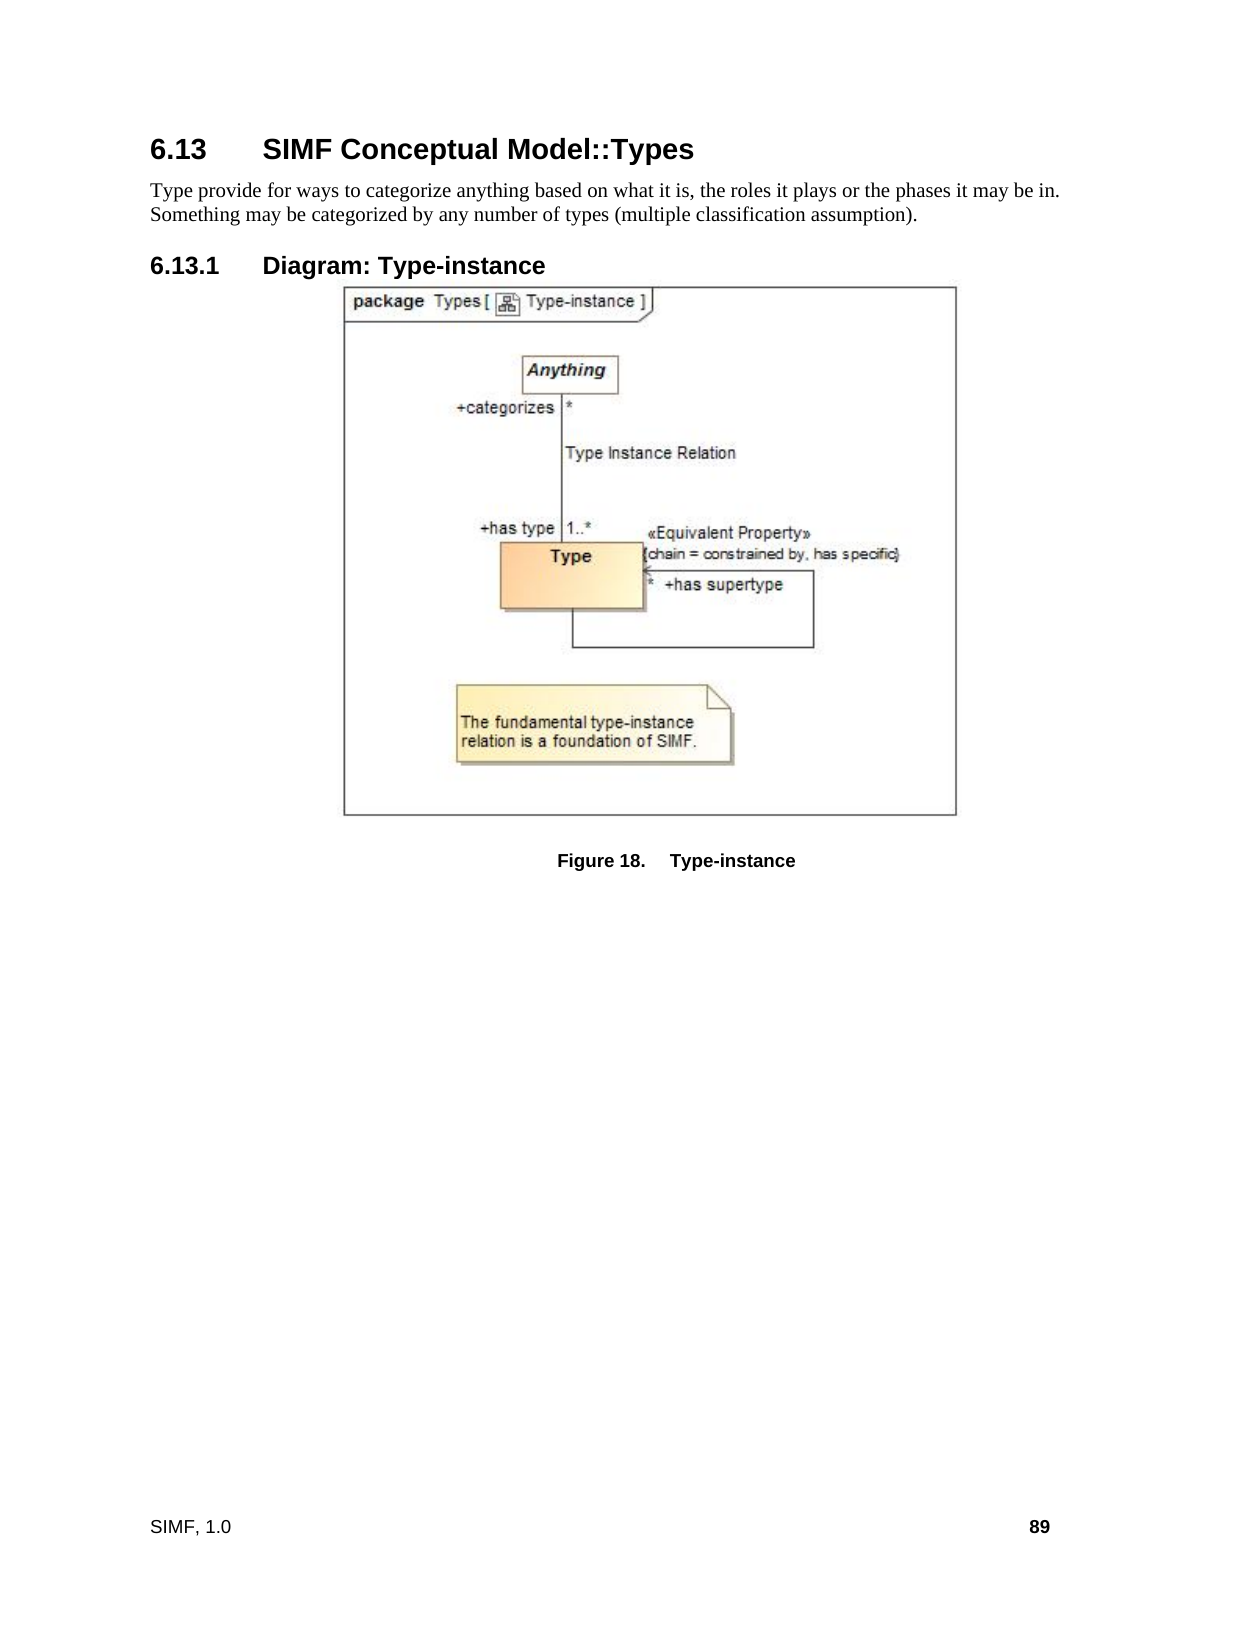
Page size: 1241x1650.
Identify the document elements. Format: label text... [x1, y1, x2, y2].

subtitle Diagram: Type-instance [150, 251, 1165, 279]
picture [336, 279, 979, 838]
list Type-instance [187, 850, 1165, 871]
subtitle SIMF Conceptual Model::Types [150, 132, 1165, 166]
text Type provide for ways to categorize anything based on what it is, the roles it plays or the phases it may be in. Something may be categorized by any number of types (multiple classification assumption). [150, 177, 1165, 226]
